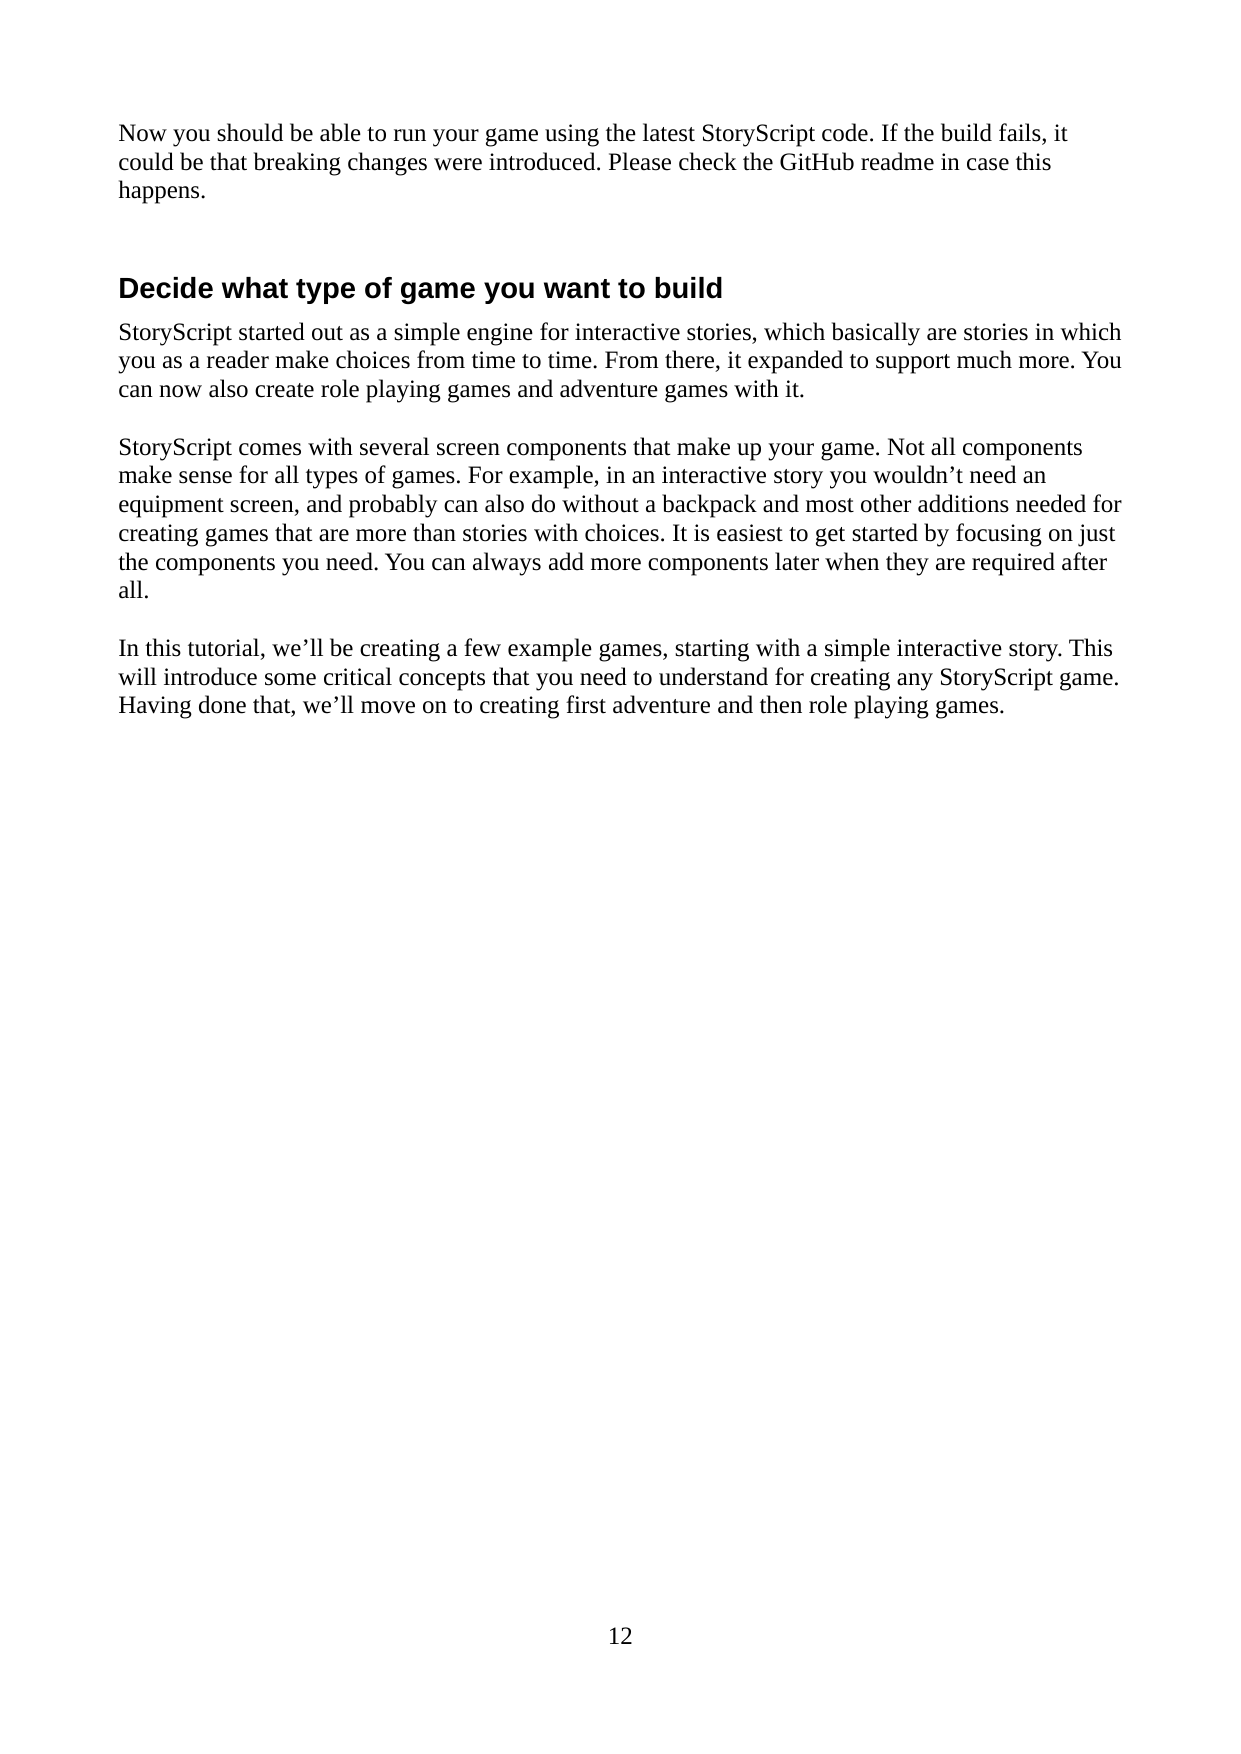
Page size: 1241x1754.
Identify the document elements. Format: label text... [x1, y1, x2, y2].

text In this tutorial, we’ll be creating a few example games, starting with a simple interactive story. This will introduce some critical concepts that you need to understand for creating any StoryScript game. Having done that, we’ll move on to creating first adventure and then role playing games. [118, 633, 1122, 719]
text Now you should be able to run your game using the latest StoryScript code. If the build fails, it could be that breaking changes were introduced. Please check the GitHub readme in case this happens. [118, 118, 1122, 204]
text StoryScript comes with several screen components that make up your game. Not all components make sense for all types of games. For example, in an interactive story you wouldn’t need an equipment screen, and probably can also do without a backpack and most other additions needed for creating games that are more than stories with choices. It is easiest to get started by focusing on just the components you need. You can always add more components later when they are required after all. [118, 432, 1122, 604]
subtitle Decide what type of game you want to build [118, 271, 1122, 304]
text StoryScript started out as a simple engine for interactive stories, which basically are stories in which you as a reader make choices from time to time. From there, it expanded to support much more. You can now also create role playing games and adventure games with it. [118, 317, 1122, 403]
